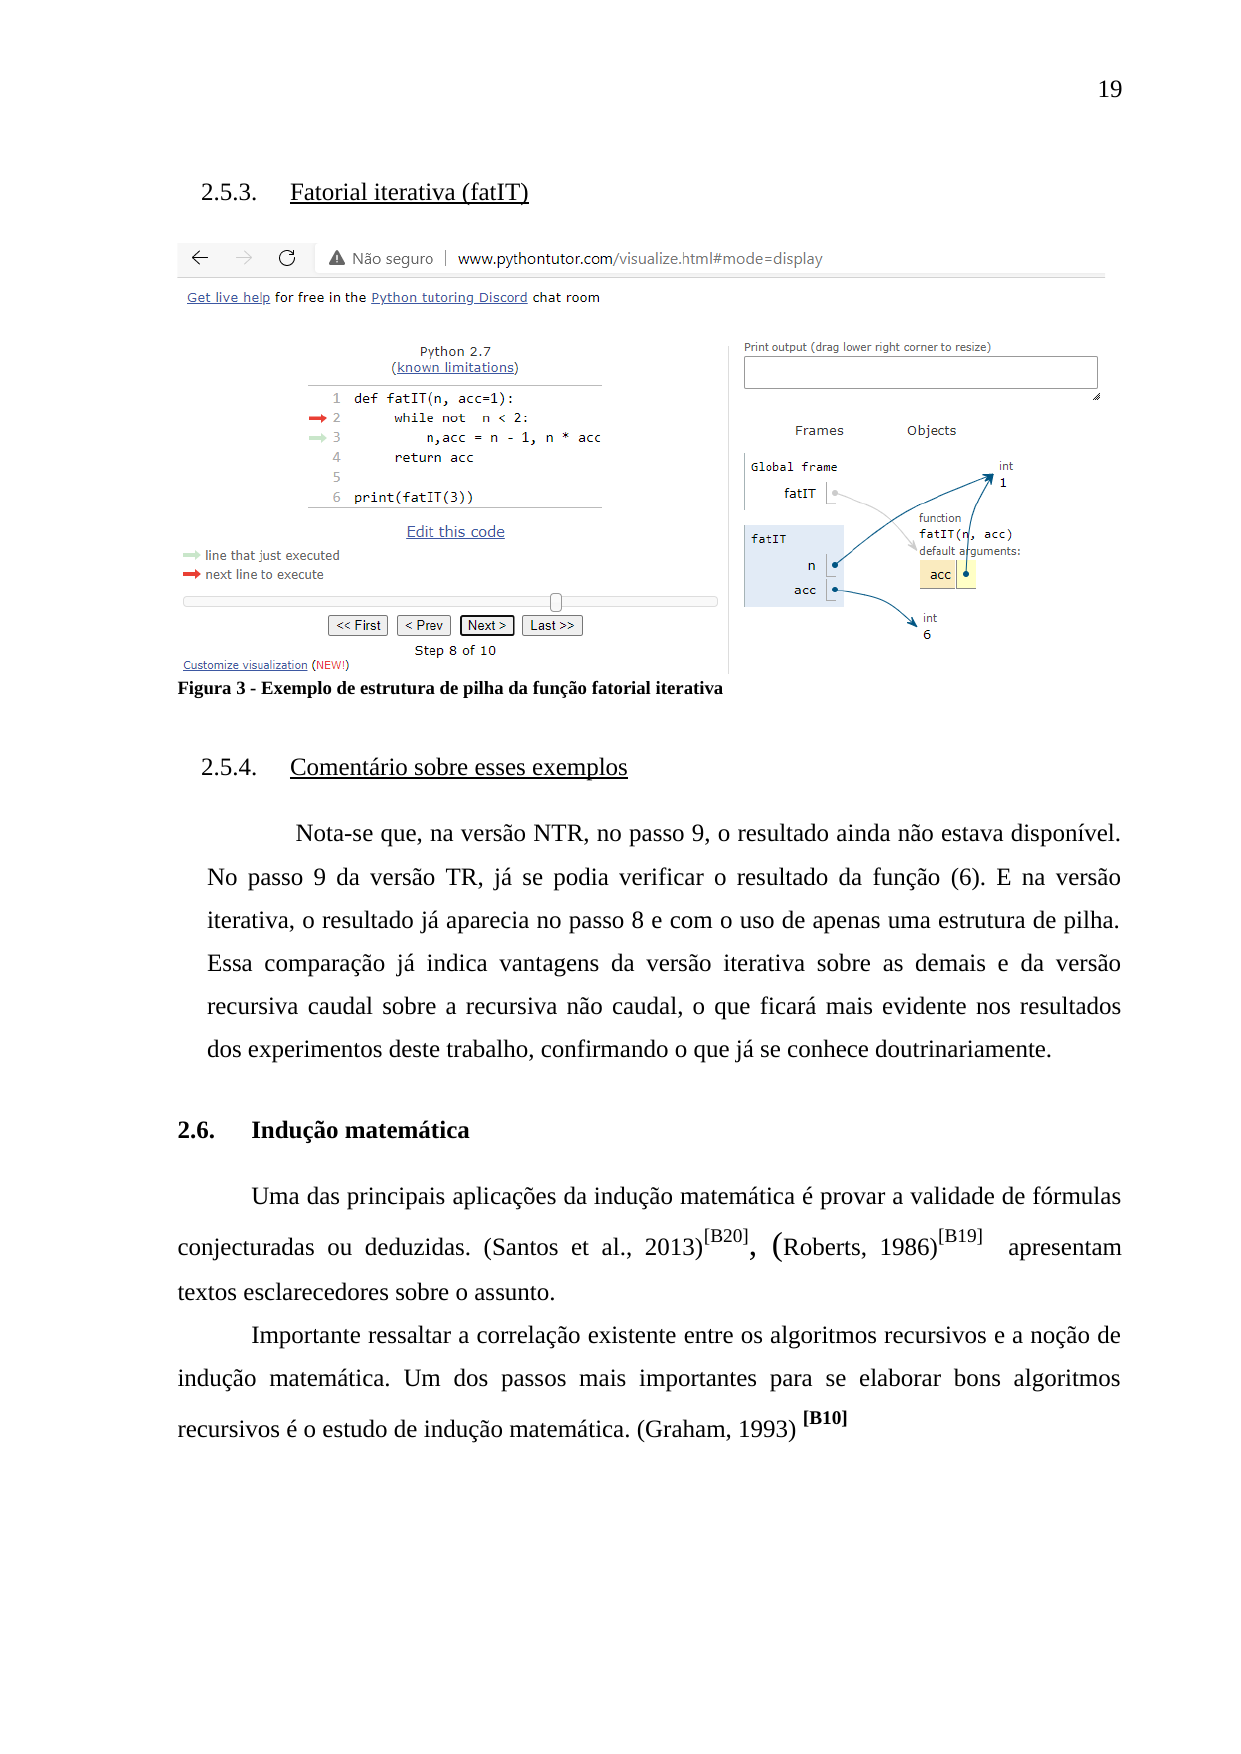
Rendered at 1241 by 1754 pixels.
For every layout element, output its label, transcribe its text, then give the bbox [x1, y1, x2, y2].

text Importante ressaltar a correlação existente entre os algoritmos recursivos e a noção de indução matemática. Um dos passos mais importantes para se elaborar bons algoritmos recursivos é o estudo de indução matemática. (Graham, 1993) [B10] [177, 1320, 1122, 1444]
picture [177, 243, 1106, 677]
text Uma das principais aplicações da indução matemática é provar a validade de fórmulas conjecturadas ou deduzidas. (Santos et al., 2013)[B20], (Roberts, 1986)[B19] apresentam textos esclarecedores sobre o assunto. [177, 1181, 1122, 1306]
text Comentário sobre esses exemplos [201, 752, 1122, 781]
text Figura 3 - Exemplo de estrutura de pilha da função fatorial iterativa [177, 677, 1122, 698]
text Fatorial iterativa (fatIT) [201, 177, 1122, 206]
text Nota-se que, na versão NTR, no passo 9, o resultado ainda não estava disponível. No passo 9 da versão TR, já se podia verificar o resultado da função (6). E na versão iterativa, o resultado já aparecia no passo 8 e com o uso de apenas uma estrutura de pilha. Essa comparação já indica vantagens da versão iterativa sobre as demais e da versão recursiva caudal sobre a recursiva não caudal, o que ficará mais evidente nos resultados dos experimentos deste trabalho, confirmando o que já se conhece doutrinariamente. [207, 818, 1122, 1063]
text Indução matemática [177, 1115, 1122, 1143]
